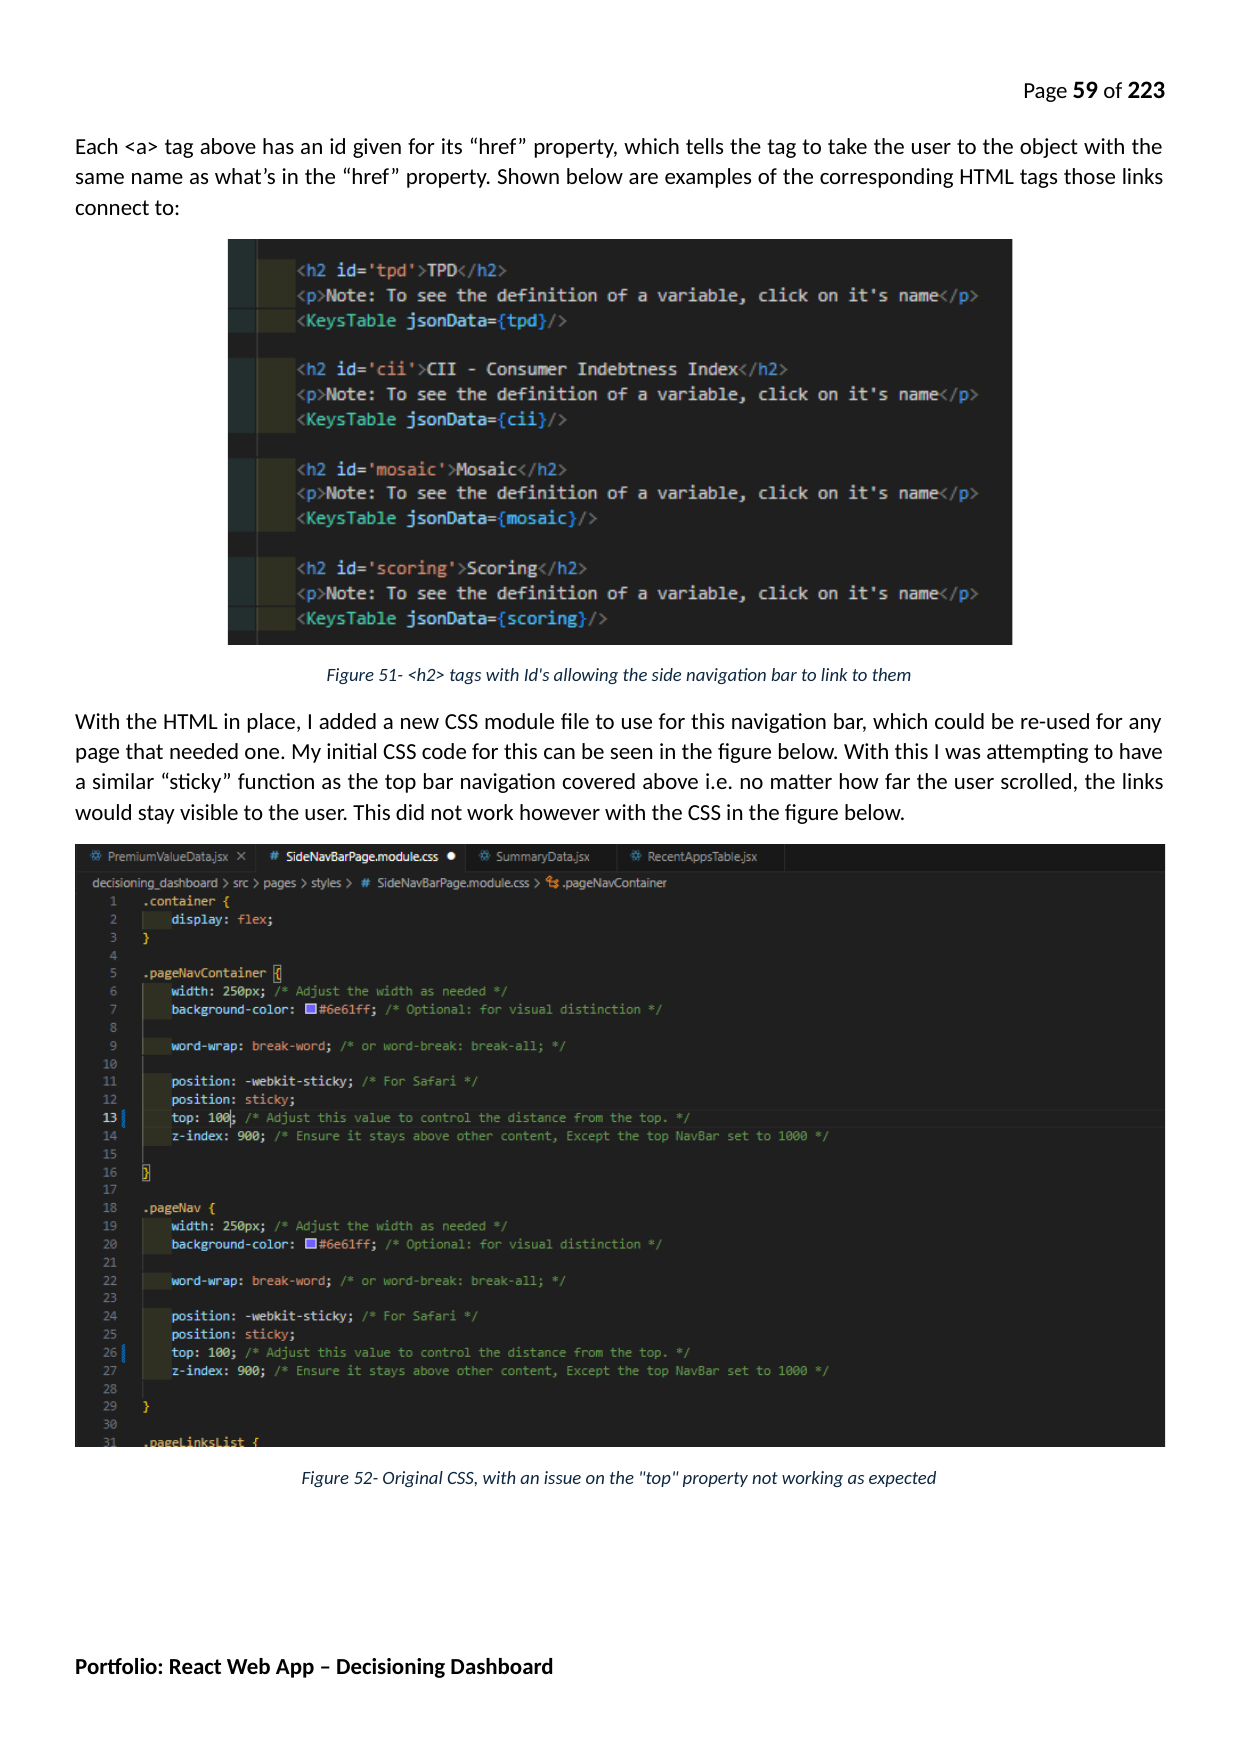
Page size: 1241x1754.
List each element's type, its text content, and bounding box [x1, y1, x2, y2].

picture [75, 844, 1166, 1447]
picture [227, 239, 1013, 645]
text Figure 51- <h2> tags with Id's allowing the side navigation bar to link to them [75, 663, 1165, 686]
text Figure 52- Original CSS, with an issue on the "top" property not working as expected [75, 1466, 1165, 1489]
text With the HTML in place, I added a new CSS module file to use for this navigation bar, which could be re-used for any page that needed one. My initial CSS code for this can be seen in the figure below. With this I was attempting to have a similar “sticky” function as the top bar navigation covered above i.e. no matter how far the user scrolled, the links would stay visible to the user. This did not work however with the CSS in the figure below. [75, 707, 1165, 826]
text Each <a> tag above has an id given for its “href” property, which tells the tag to take the user to the object with the same name as what’s in the “href” property. Shown below are examples of the corresponding HTML tags those links connect to: [75, 132, 1165, 221]
